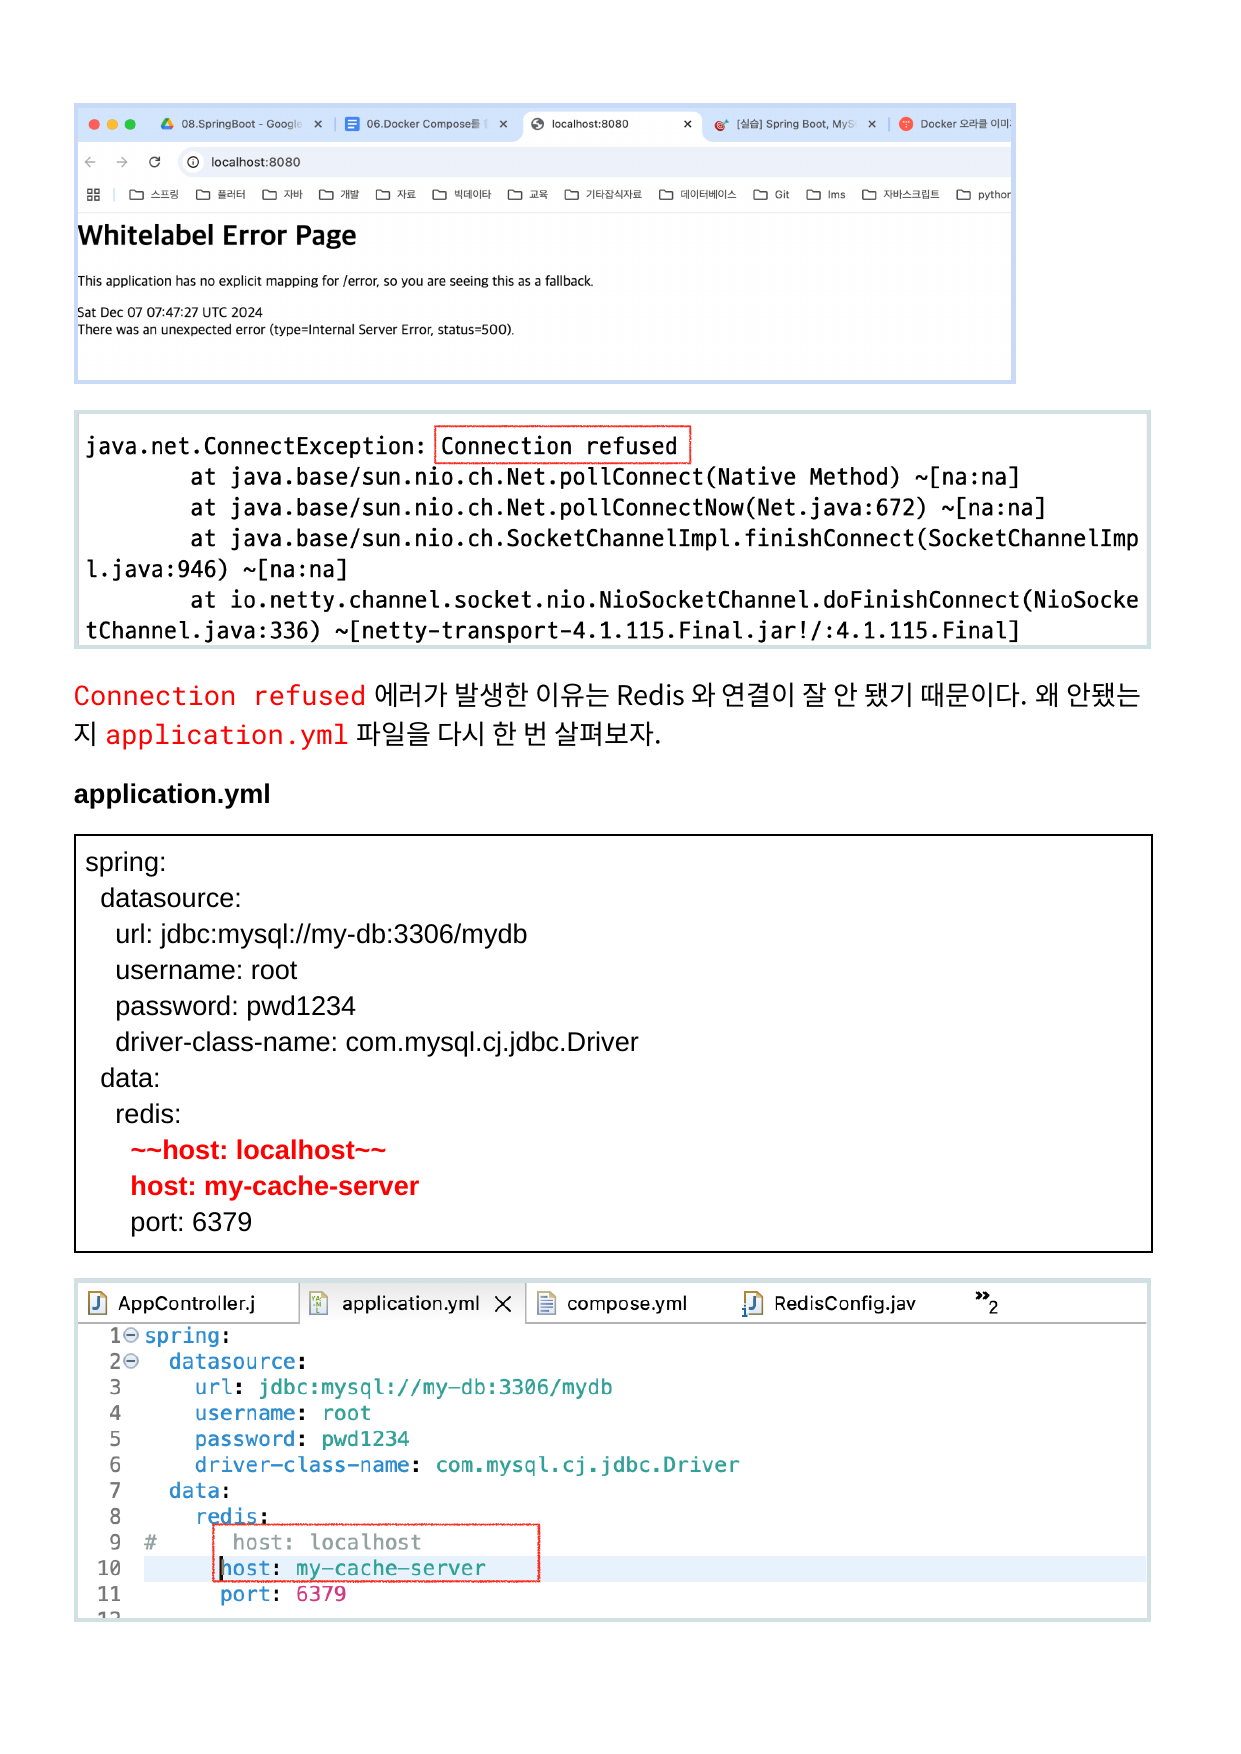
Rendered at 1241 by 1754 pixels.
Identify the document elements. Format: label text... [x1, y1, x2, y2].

picture [78, 1283, 1147, 1618]
text application.yml [74, 778, 1151, 809]
picture [78, 414, 1147, 645]
table_header spring: datasource: url: jdbc:mysql://my-db:3306/mydb username: root password: pwd1234 driver-class-name: com.mysql.cj.jdbc.Driver data: redis: ~~host: localhost~~ host: my-cache-server port: 6379 [76, 836, 1151, 1251]
text Connection refused 에러가 발생한 이유는 Redis와 연결이 잘 안 됐기 때문이다. 왜 안됐는 지 application.yml 파일을 다시 한 번 살펴보자. [74, 674, 1151, 753]
picture [78, 108, 1011, 380]
